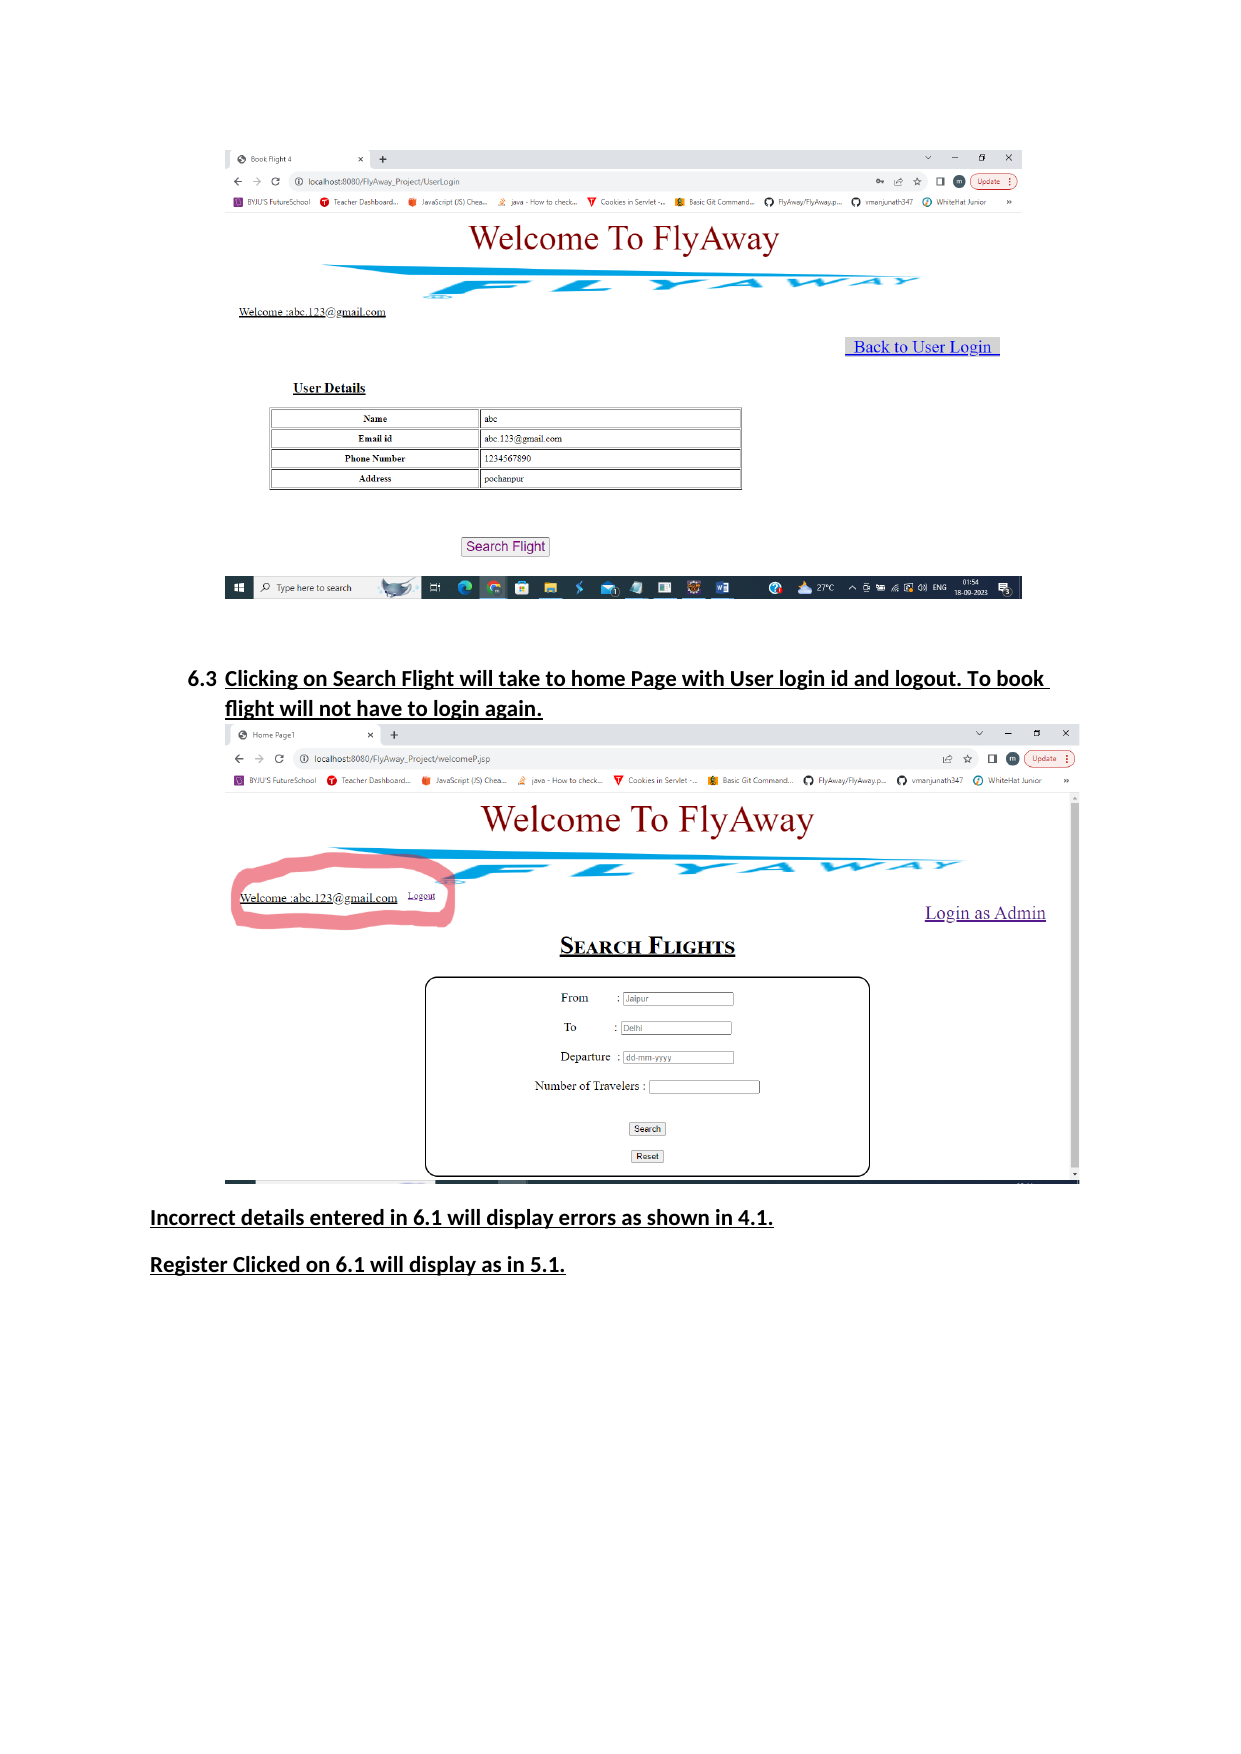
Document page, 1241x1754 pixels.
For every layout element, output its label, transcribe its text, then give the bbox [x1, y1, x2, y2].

picture [225, 150, 1022, 599]
picture [225, 724, 1080, 1184]
text Incorrect details entered in 6.1 will display errors as shown in 4.1. [150, 1203, 1090, 1231]
list Clicking on Search Flight will take to home Page with User login id and logout. To book flight will not have to login again. [187, 664, 1090, 722]
text Register Clicked on 6.1 will display as in 5.1. [150, 1250, 1090, 1278]
